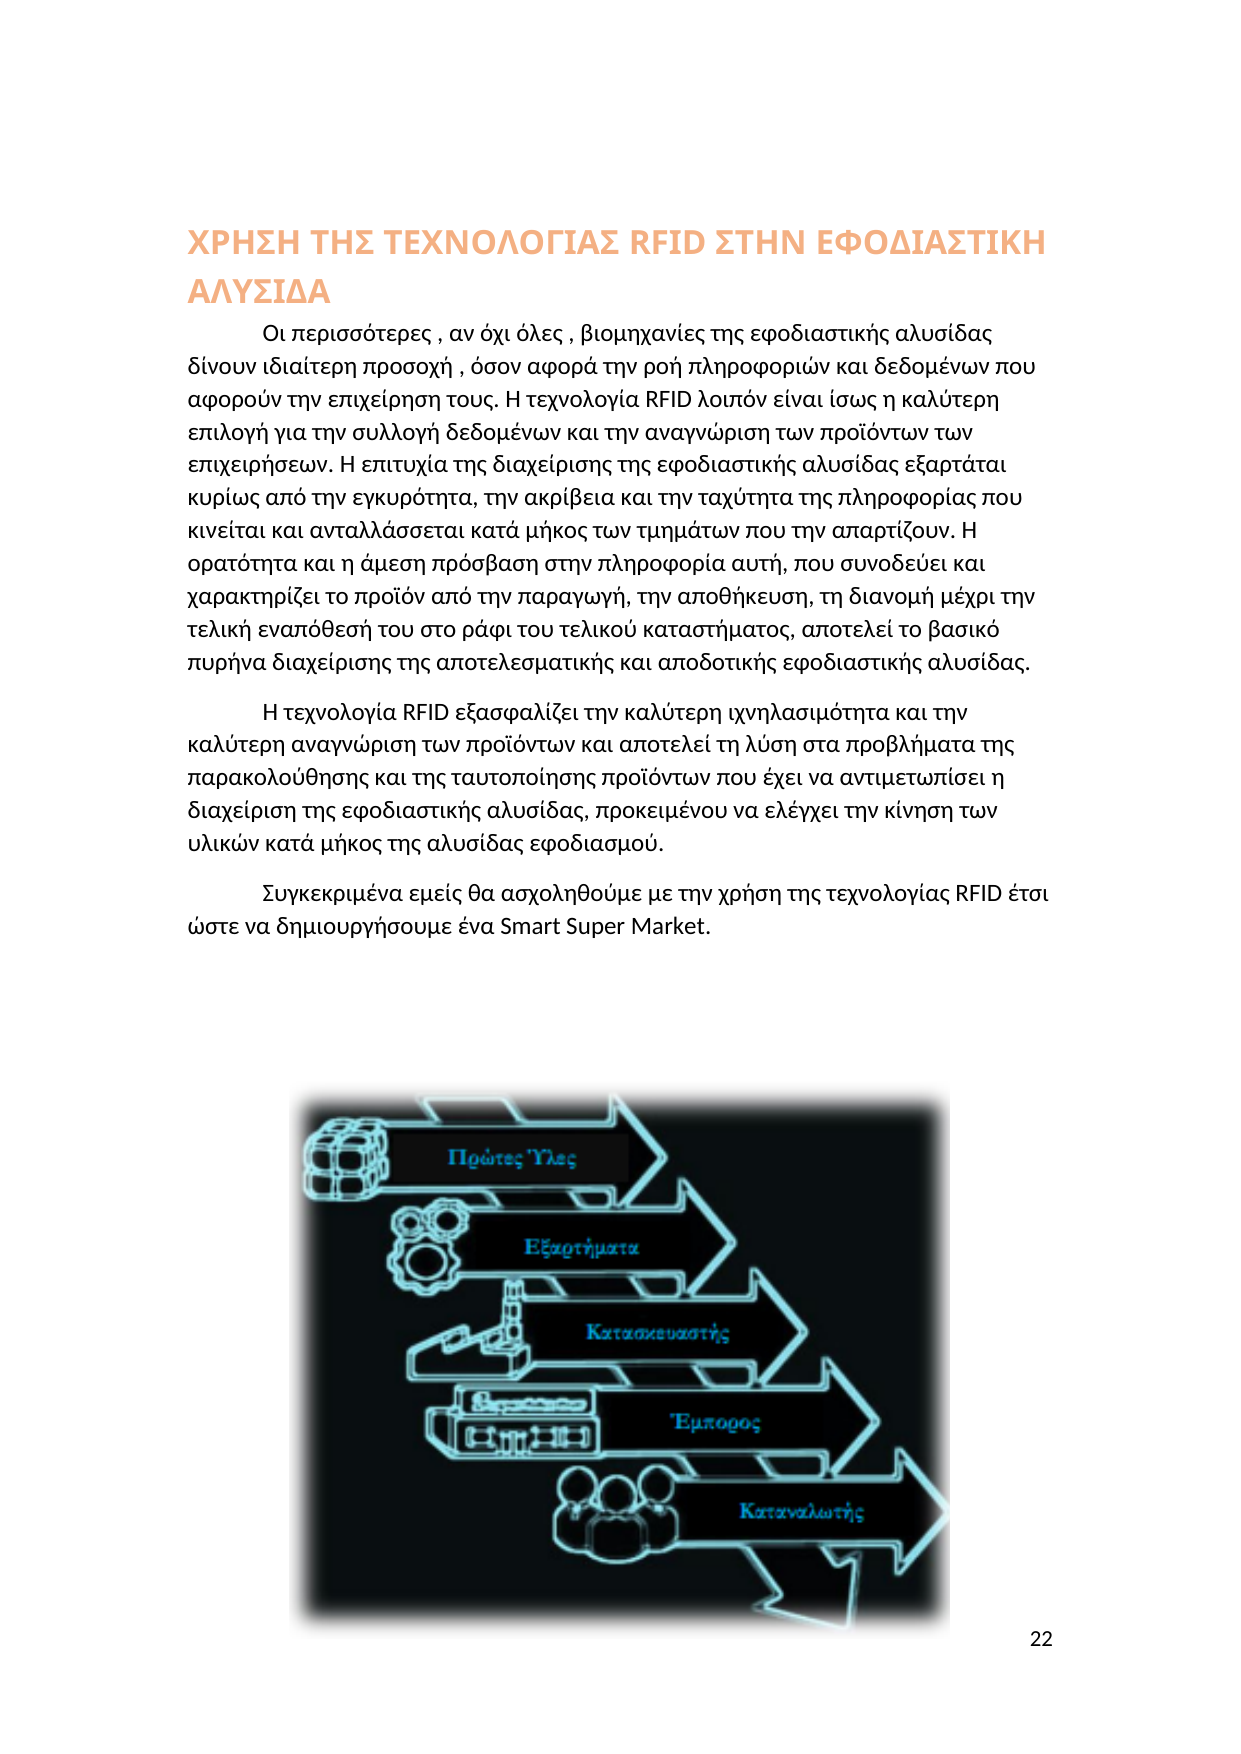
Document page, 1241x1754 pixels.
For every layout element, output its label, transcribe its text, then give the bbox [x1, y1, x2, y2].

text Συγκεκριμένα εμείς θα ασχοληθούμε με την χρήση της τεχνολογίας RFID έτσι ώστε να δημιουργήσουμε ένα Smart Super Market. [187, 877, 1053, 940]
picture [287, 1081, 949, 1637]
text Οι περισσότερες , αν όχι όλες , βιομηχανίες της εφοδιαστικής αλυσίδας δίνουν ιδιαίτερη προσοχή , όσον αφορά την ροή πληροφοριών και δεδομένων που αφορούν την επιχείρηση τους. Η τεχνολογία RFID λοιπόν είναι ίσως η καλύτερη επιλογή για την συλλογή δεδομένων και την αναγνώριση των προϊόντων των επιχειρήσεων. Η επιτυχία της διαχείρισης της εφοδιαστικής αλυσίδας εξαρτάται κυρίως από την εγκυρότητα, την ακρίβεια και την ταχύτητα της πληροφορίας που κινείται και ανταλλάσσεται κατά μήκος των τμημάτων που την απαρτίζουν. Η ορατότητα και η άμεση πρόσβαση στην πληροφορία αυτή, που συνοδεύει και χαρακτηρίζει το προϊόν από την παραγωγή, την αποθήκευση, τη διανομή μέχρι την τελική εναπόθεσή του στο ράφι του τελικού καταστήματος, αποτελεί το βασικό πυρήνα διαχείρισης της αποτελεσματικής και αποδοτικής εφοδιαστικής αλυσίδας. [187, 317, 1053, 677]
subtitle ΧΡΗΣΗ ΤΗΣ ΤΕΧΝΟΛΟΓΙΑΣ RFID ΣΤΗΝ ΕΦΟΔΙΑΣΤΙΚΗ ΑΛΥΣΙΔΑ [187, 219, 1053, 313]
text Η τεχνολογία RFID εξασφαλίζει την καλύτερη ιχνηλασιμότητα και την καλύτερη αναγνώριση των προϊόντων και αποτελεί τη λύση στα προβλήματα της παρακολούθησης και της ταυτοποίησης προϊόντων που έχει να αντιμετωπίσει η διαχείριση της εφοδιαστικής αλυσίδας, προκειμένου να ελέγχει την κίνηση των υλικών κατά μήκος της αλυσίδας εφοδιασμού. [187, 696, 1053, 858]
